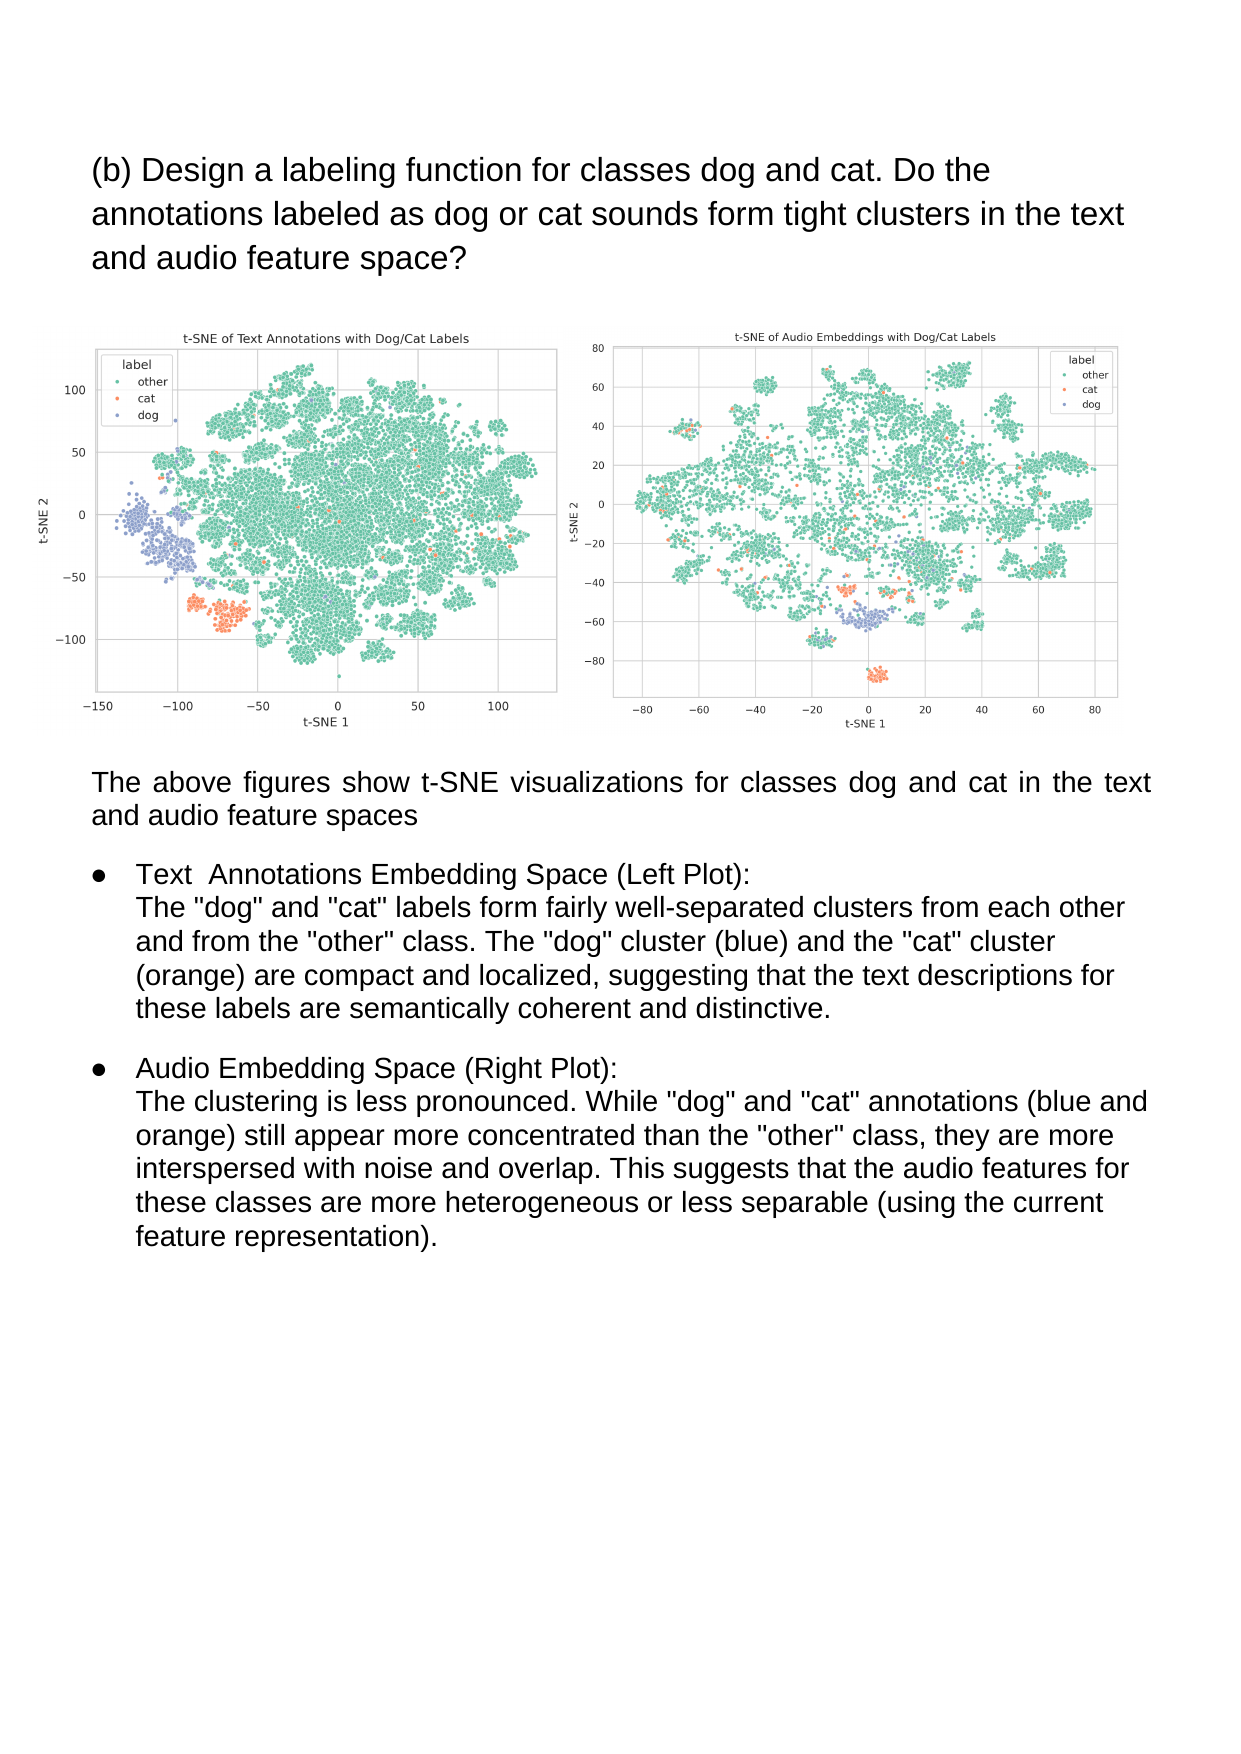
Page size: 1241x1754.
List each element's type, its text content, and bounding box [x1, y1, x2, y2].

picture [32, 326, 1124, 736]
list Audio Embedding Space (Right Plot): The clustering is less pronounced. While "dog" and "cat" annotations (blue and orange) still appear more concentrated than the "other" class, they are more interspersed with noise and overlap. This suggests that the audio features for these classes are more heterogeneous or less separable (using the current feature representation). [90, 1051, 1153, 1252]
list Text Annotations Embedding Space (Left Plot): The "dog" and "cat" labels form fairly well-separated clusters from each other and from the "other" class. The "dog" cluster (blue) and the "cat" cluster (orange) are compact and localized, suggesting that the text descriptions for these labels are semantically coherent and distinctive. [90, 857, 1153, 1051]
text (b) Design a labeling function for classes dog and cat. Do the annotations labeled as dog or cat sounds form tight clusters in the text and audio feature space? [91, 150, 1153, 277]
text The above figures show t-SNE visualizations for classes dog and cat in the text and audio feature spaces [91, 765, 1153, 832]
